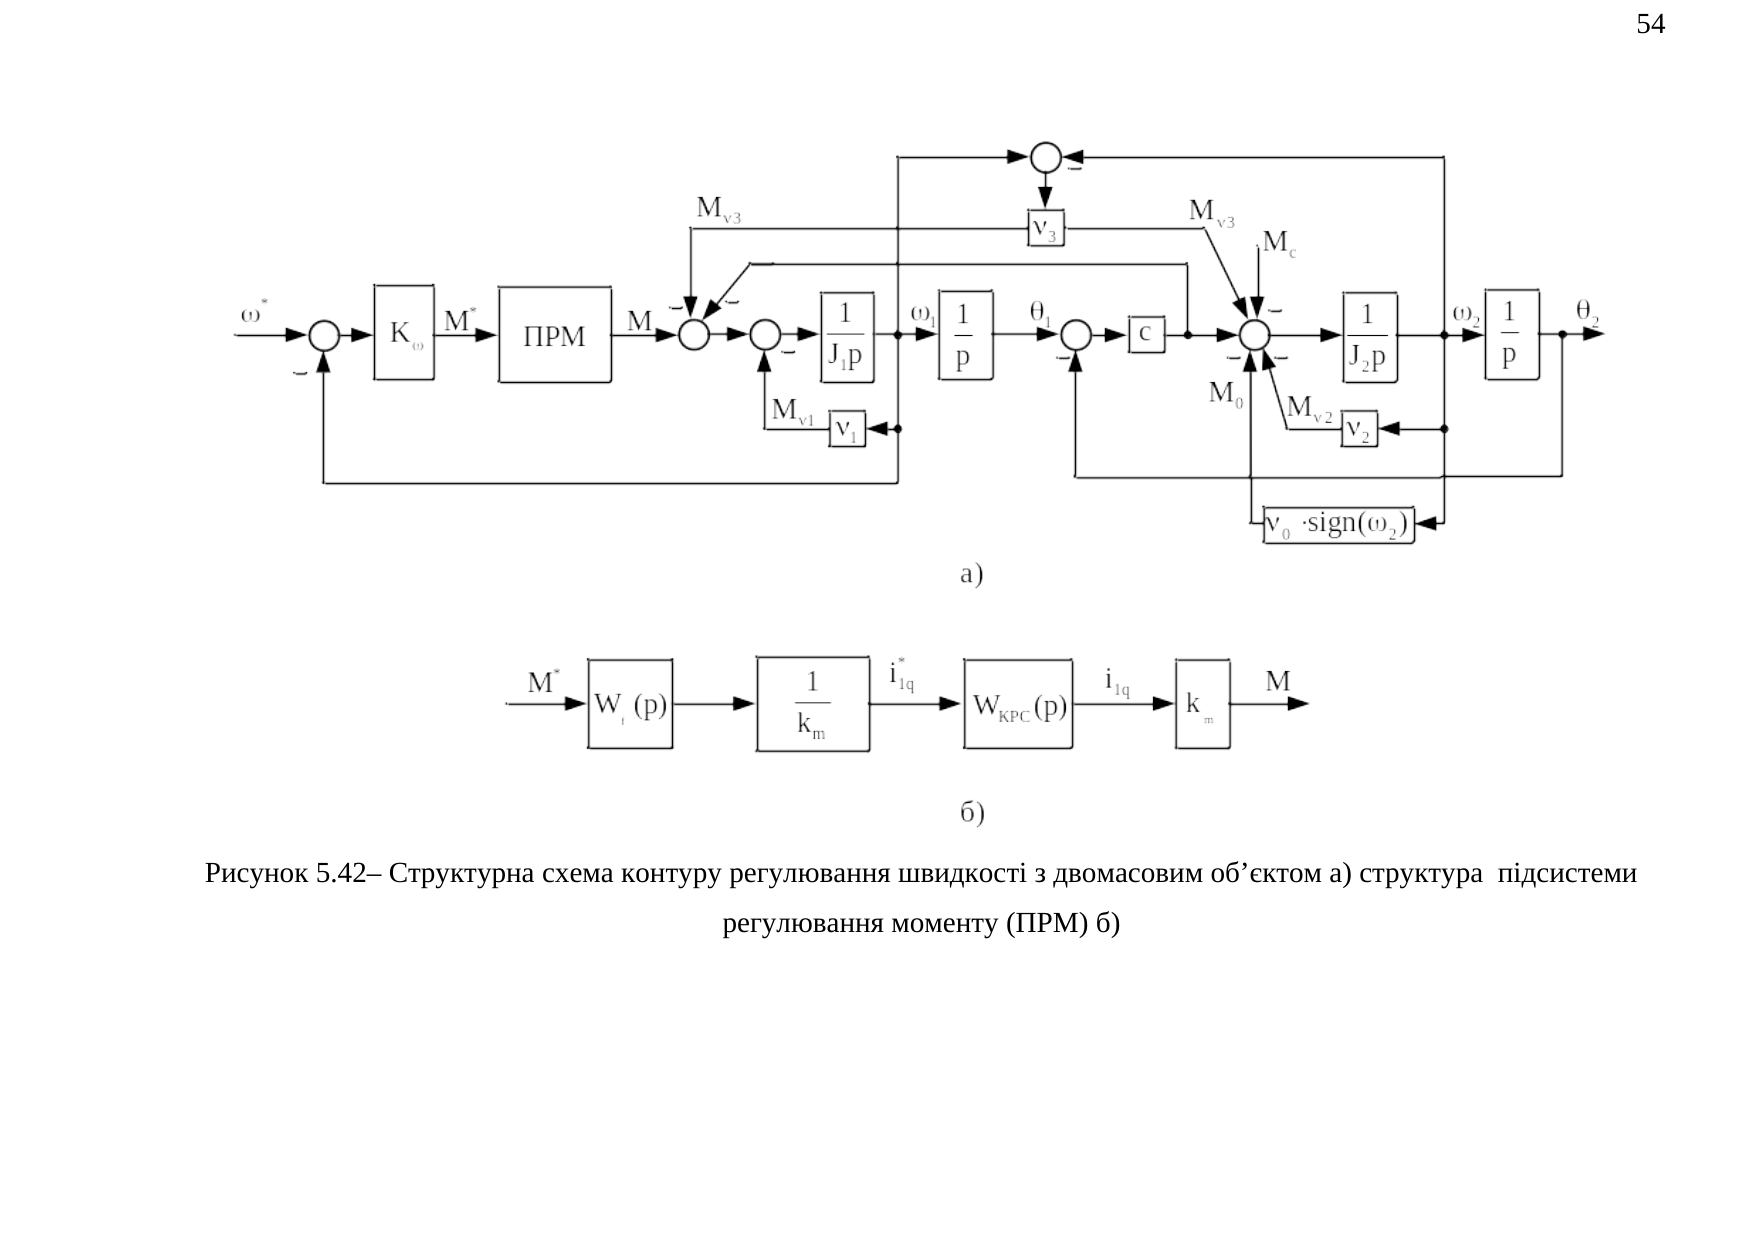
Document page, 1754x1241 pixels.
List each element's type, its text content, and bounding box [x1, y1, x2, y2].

text регулювання моменту (ПРМ) б) [177, 906, 1665, 939]
